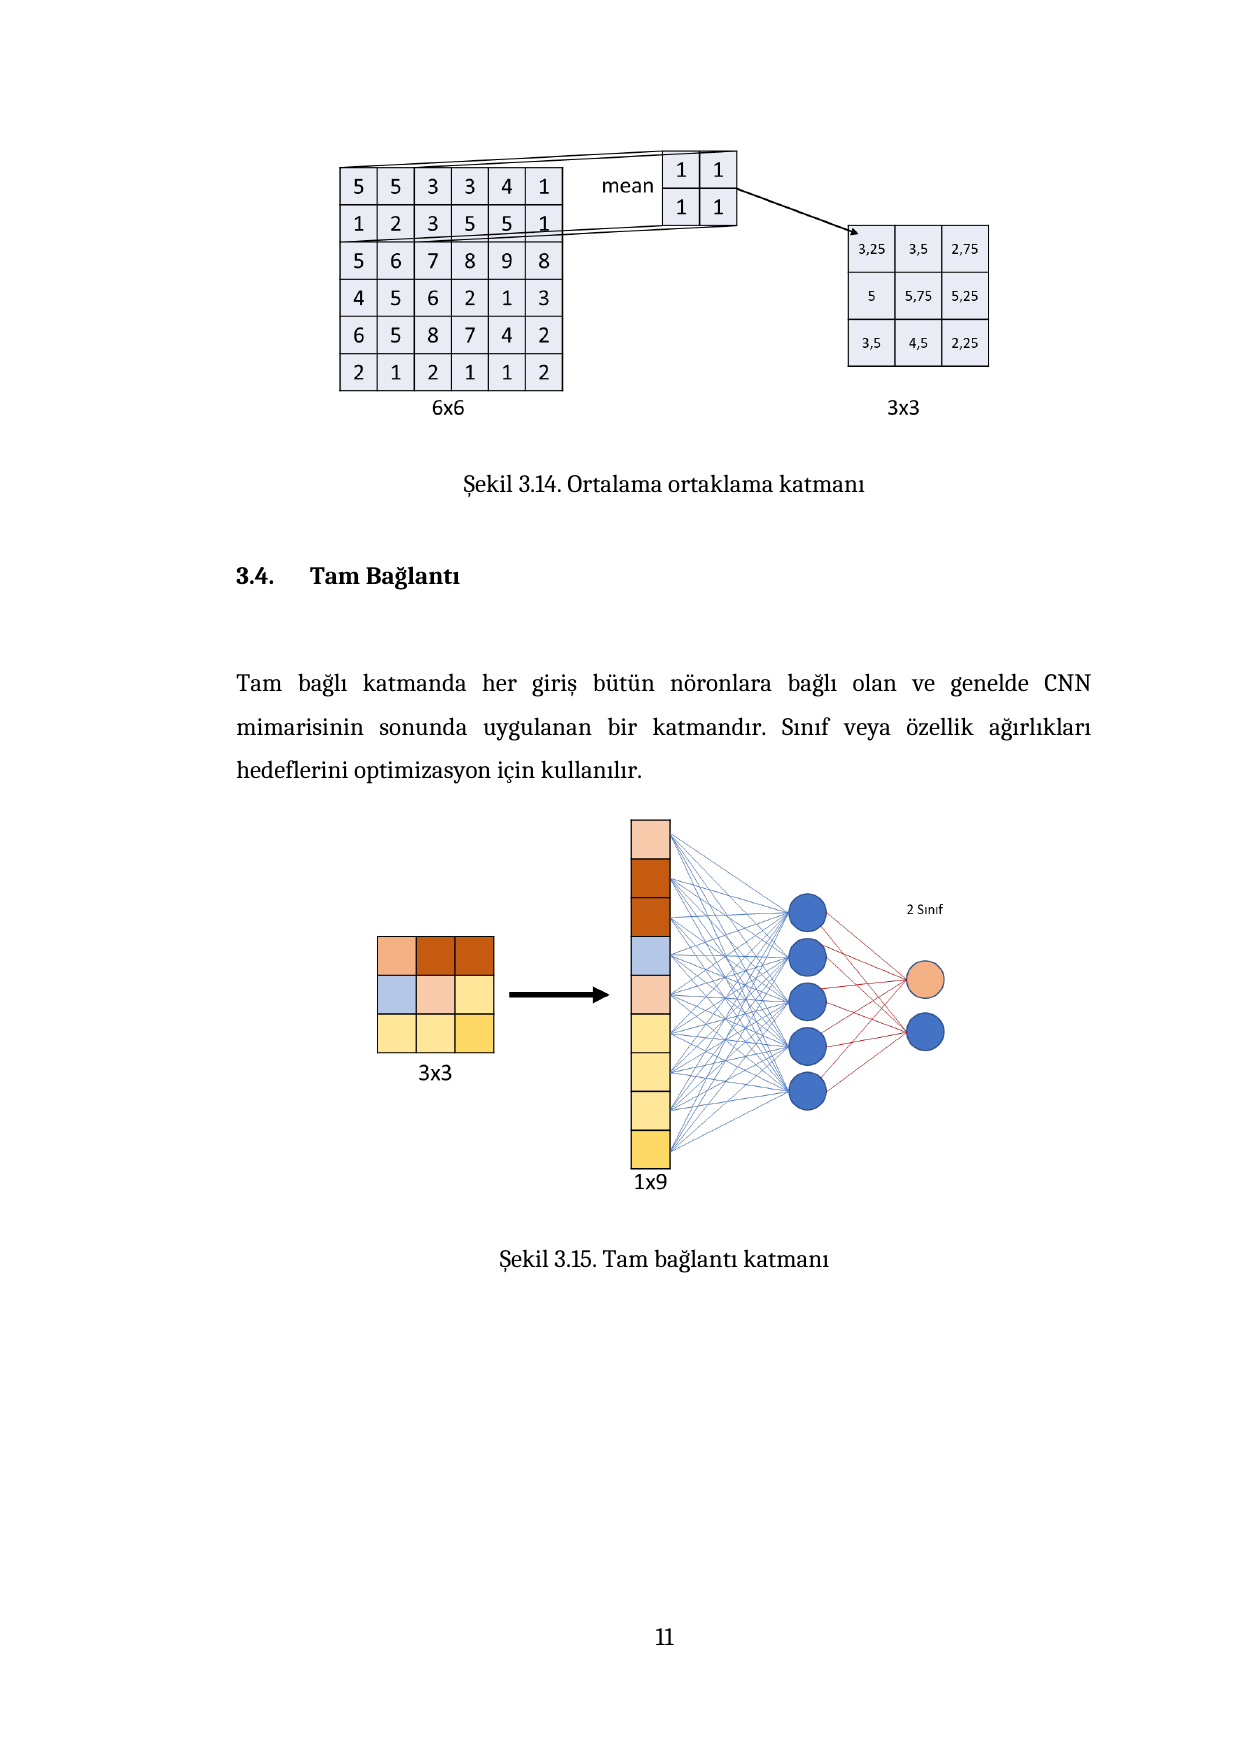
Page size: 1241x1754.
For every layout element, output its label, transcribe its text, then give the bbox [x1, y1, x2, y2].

subtitle Tam Bağlantı [236, 562, 1092, 591]
picture [376, 819, 952, 1210]
picture [339, 147, 990, 435]
text Tam bağlı katmanda her giriş bütün nöronlara bağlı olan ve genelde CNN mimarisinin sonunda uygulanan bir katmandır. Sınıf veya özellik ağırlıkları hedeflerini optimizasyon için kullanılır. [236, 669, 1092, 784]
